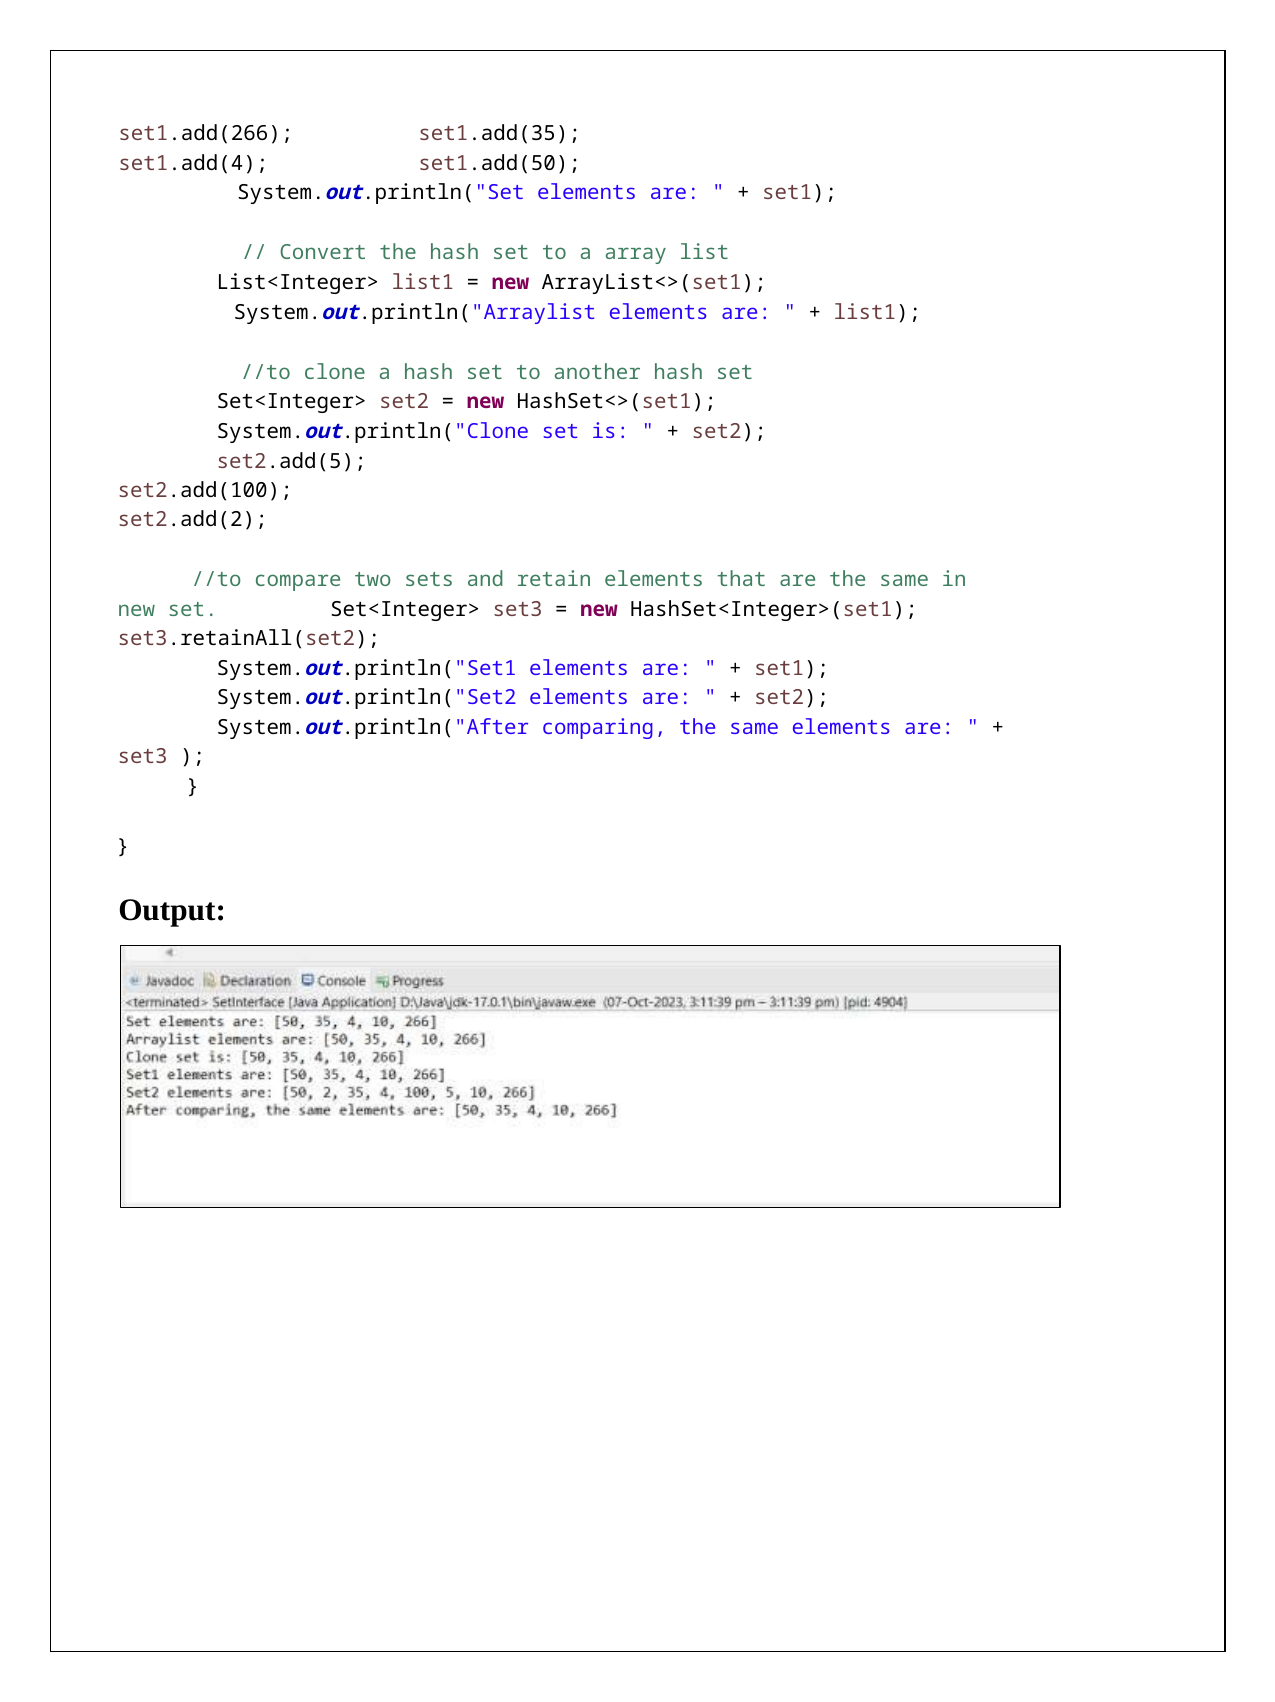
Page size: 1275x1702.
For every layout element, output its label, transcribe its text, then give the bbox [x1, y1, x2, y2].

text System.out.println("Set2 elements are: " + set2); [116, 682, 1152, 711]
text System.out.println("Set elements are: " + set1); [116, 177, 1170, 206]
picture [121, 946, 1059, 1207]
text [116, 118, 680, 176]
text System.out.println("Clone set is: " + set2); [116, 416, 1170, 445]
text System.out.println("Arraylist elements are: " + list1); [116, 297, 1170, 325]
text } [116, 771, 1170, 799]
text } [116, 831, 1170, 859]
text set2.add(5); set2.add(100); set2.add(2); [116, 446, 518, 533]
text List<Integer> list1 = new ArrayList<>(set1); [116, 267, 1170, 296]
text System.out.println("Set1 elements are: " + set1); [116, 653, 1152, 681]
text //to clone a hash set to another hash set [116, 357, 1170, 385]
text // Convert the hash set to a array list [116, 237, 1170, 266]
text Set<Integer> set2 = new HashSet<>(set1); [116, 386, 1170, 415]
text System.out.println("After comparing, the same elements are: " + set3 ); [116, 712, 1034, 770]
text //to compare two sets and retain elements that are the same in new set. Set<Integer> set3 = new HashSet<Integer>(set1); set3.retainAll(set2); [116, 564, 1000, 652]
